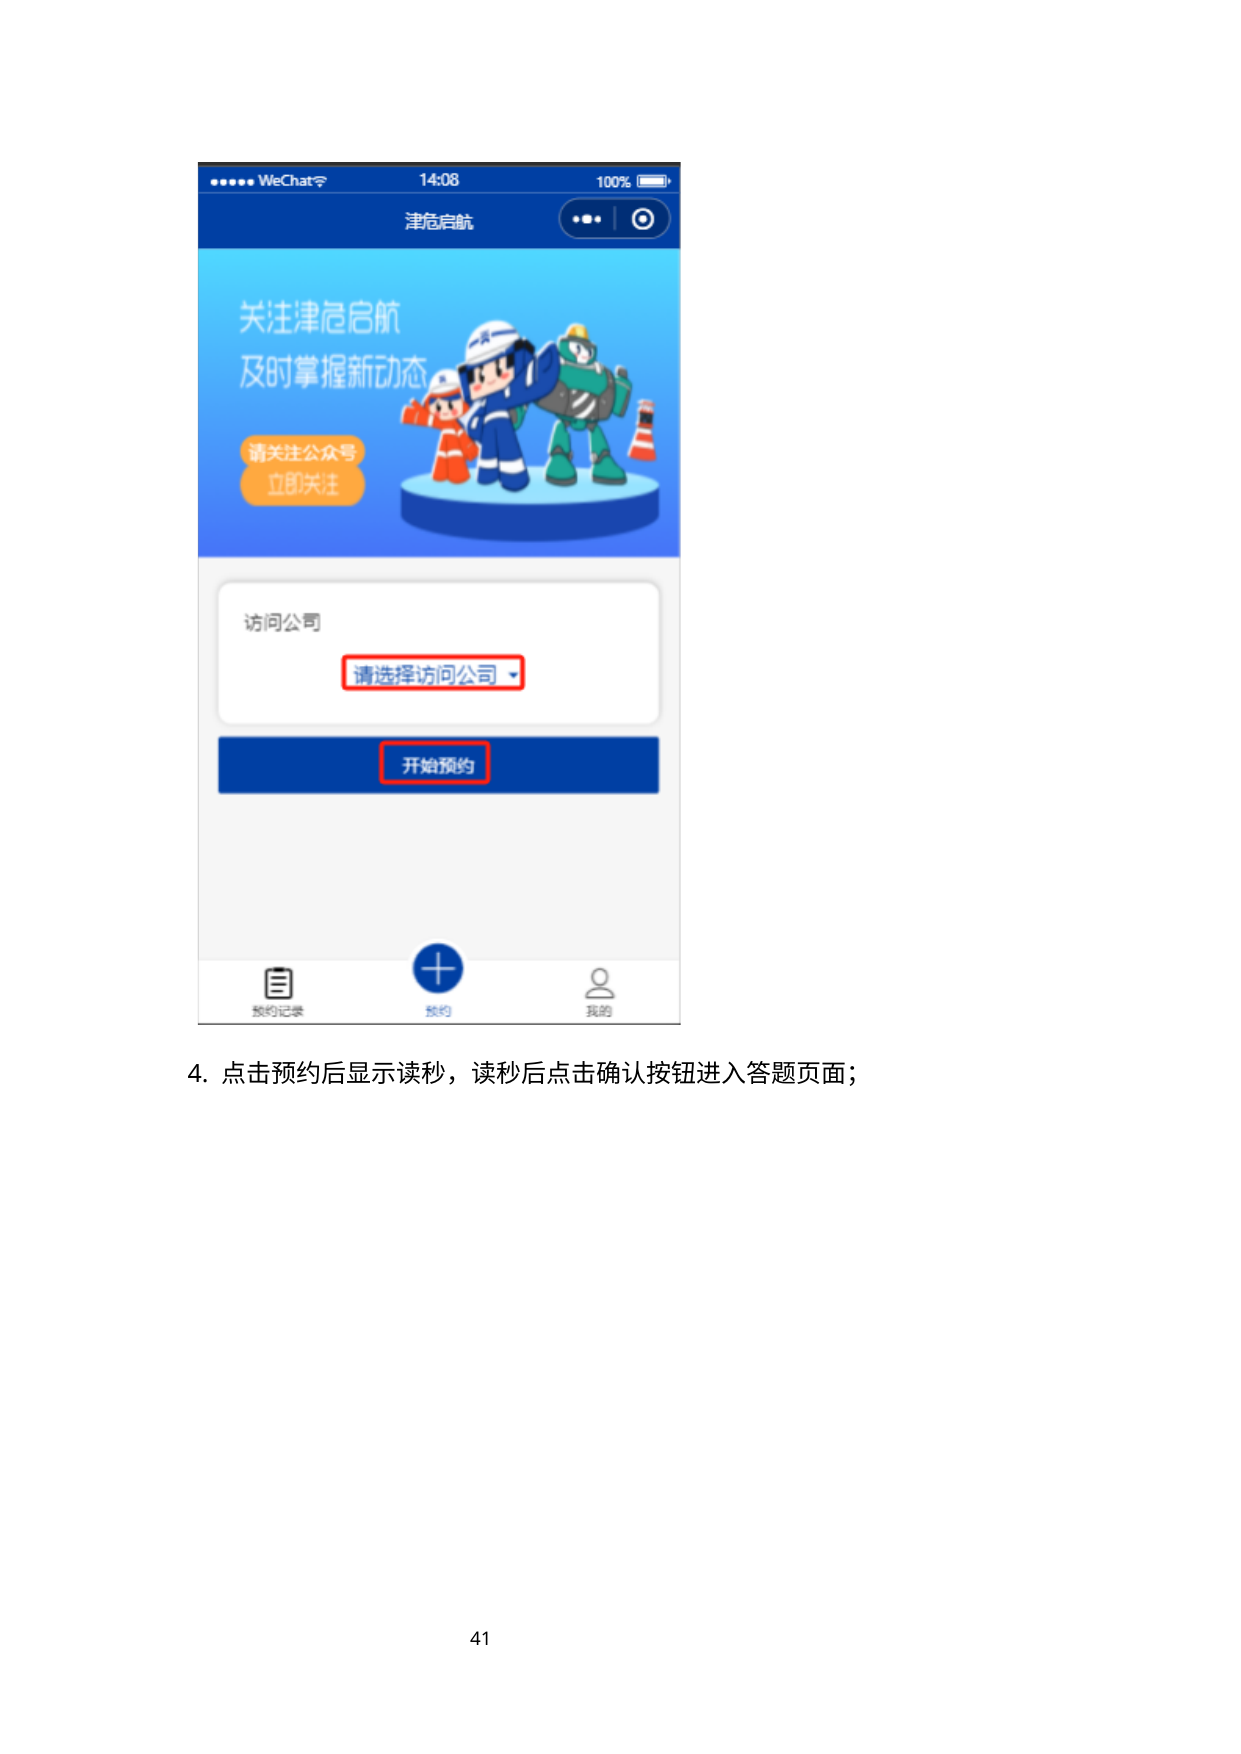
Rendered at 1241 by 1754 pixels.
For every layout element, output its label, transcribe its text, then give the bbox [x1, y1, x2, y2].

picture [197, 162, 681, 1025]
text 4. 点击预约后显示读秒，读秒后点击确认按钮进入答题页面； [187, 1039, 1053, 1104]
